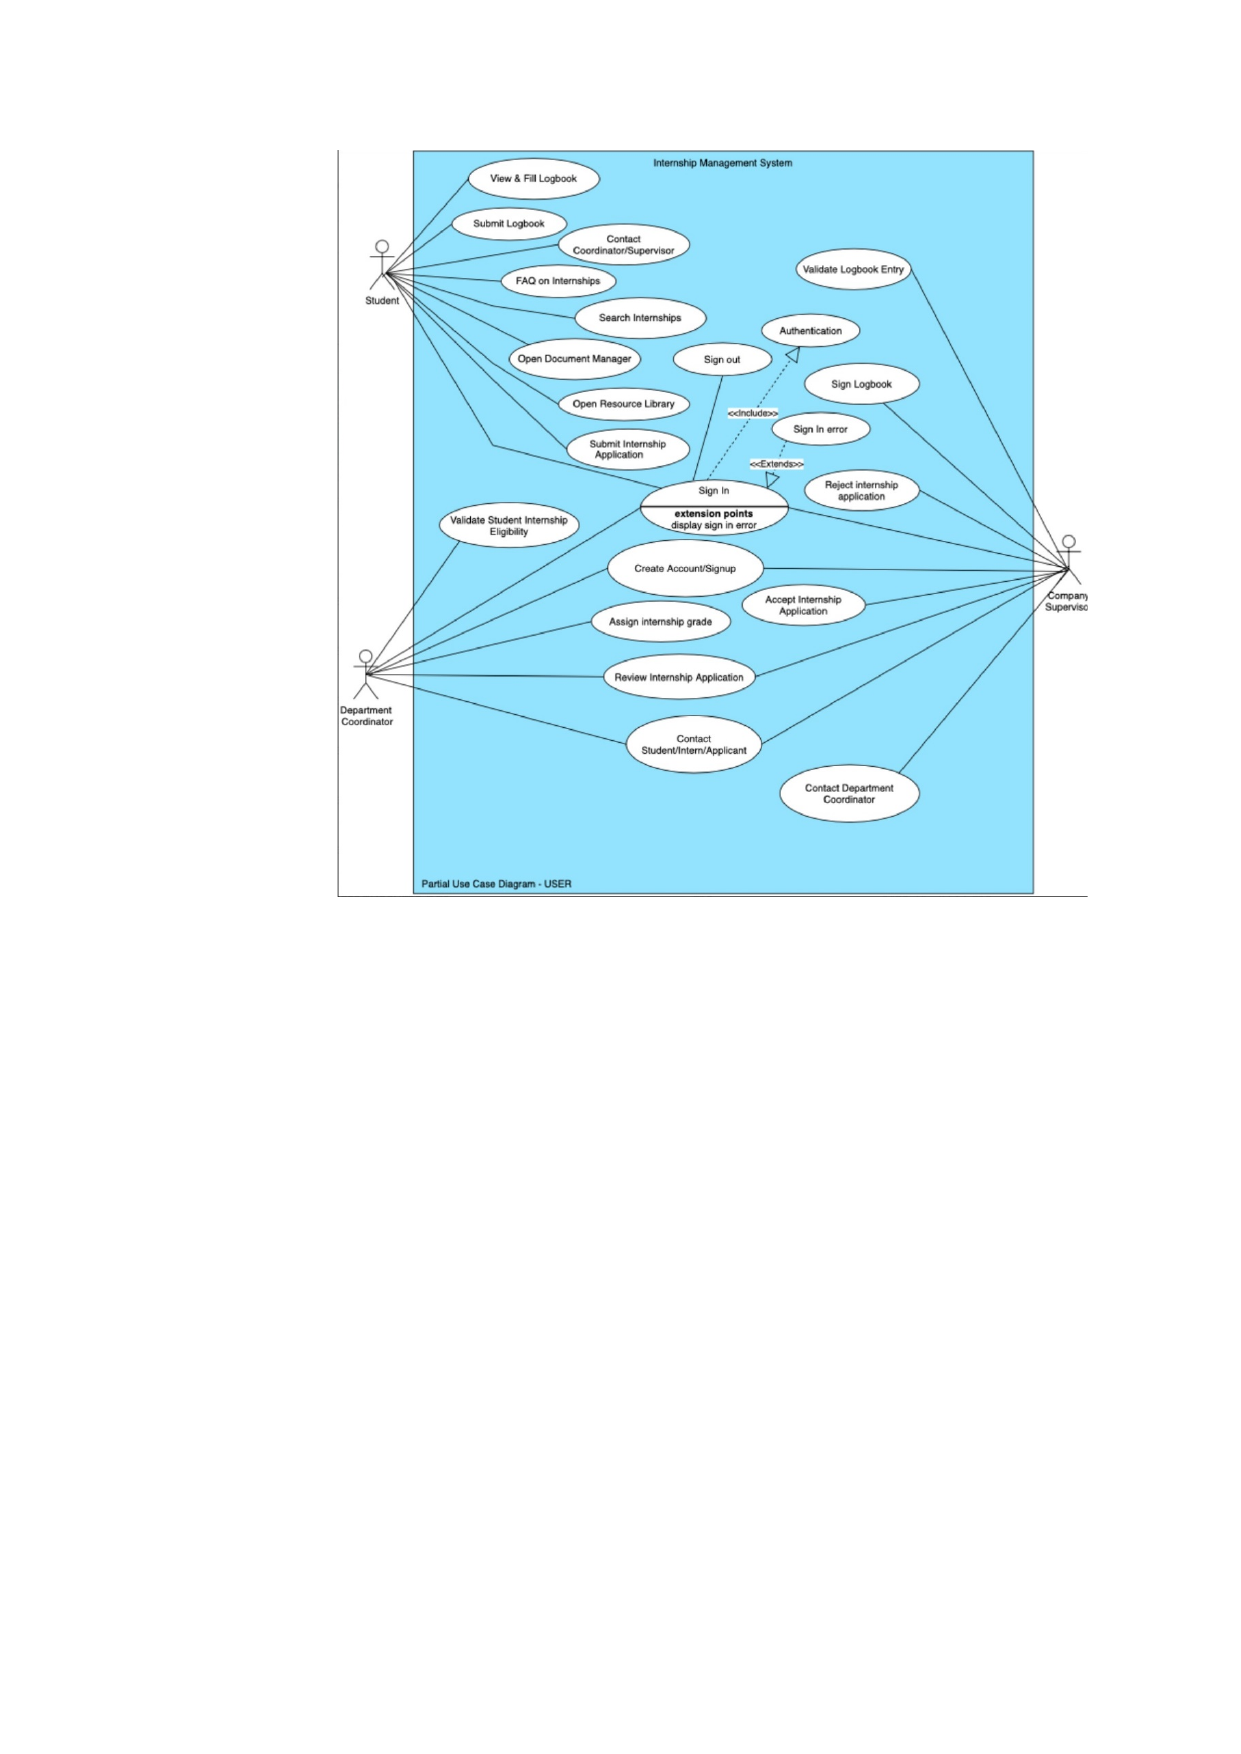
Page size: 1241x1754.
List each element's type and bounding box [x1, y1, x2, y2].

picture [337, 150, 1088, 897]
